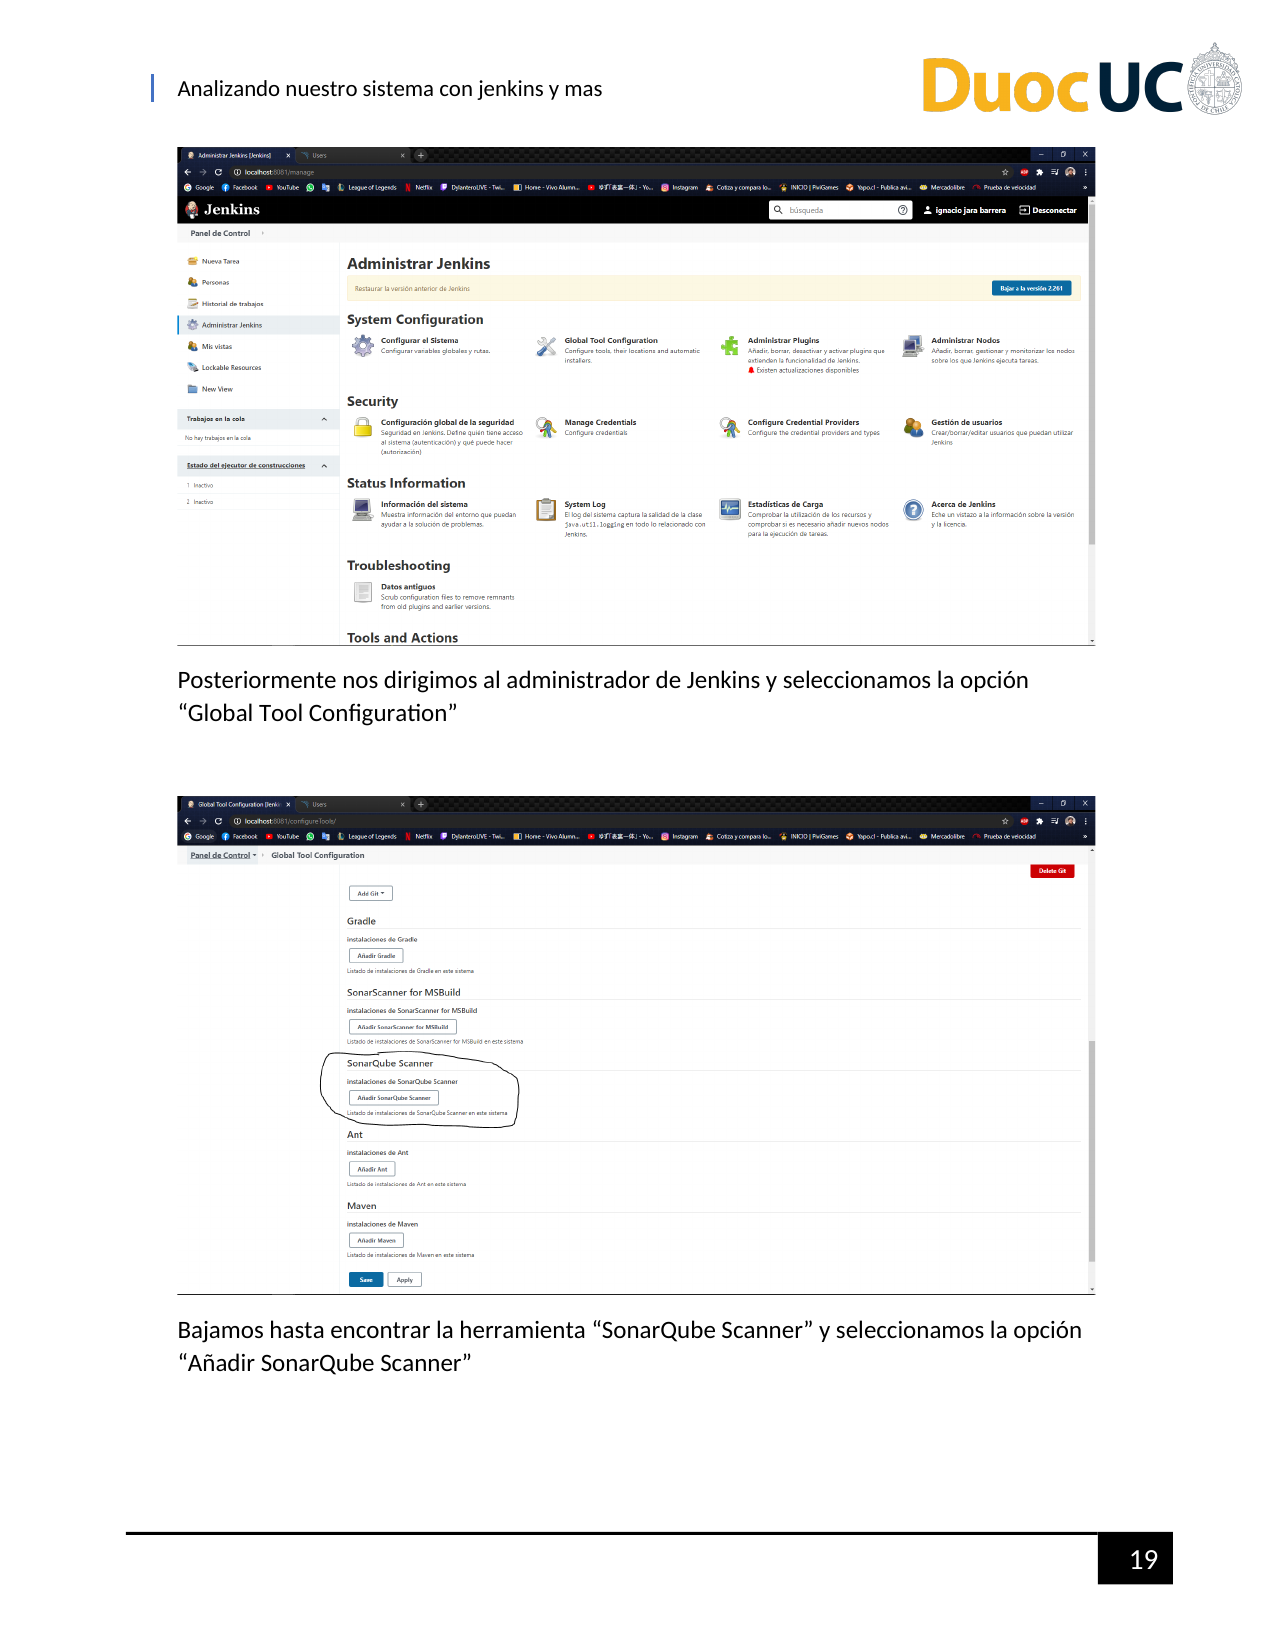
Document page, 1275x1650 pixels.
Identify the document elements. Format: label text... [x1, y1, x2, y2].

picture [177, 796, 1096, 1295]
picture [919, 38, 1246, 119]
text Bajamos hasta encontrar la herramienta “SonarQube Scanner” y seleccionamos la opción “Añadir SonarQube Scanner” [177, 1314, 1098, 1377]
picture [177, 147, 1096, 646]
text Posteriormente nos dirigimos al administrador de Jenkins y seleccionamos la opción “Global Tool Configuration” [177, 665, 1098, 728]
